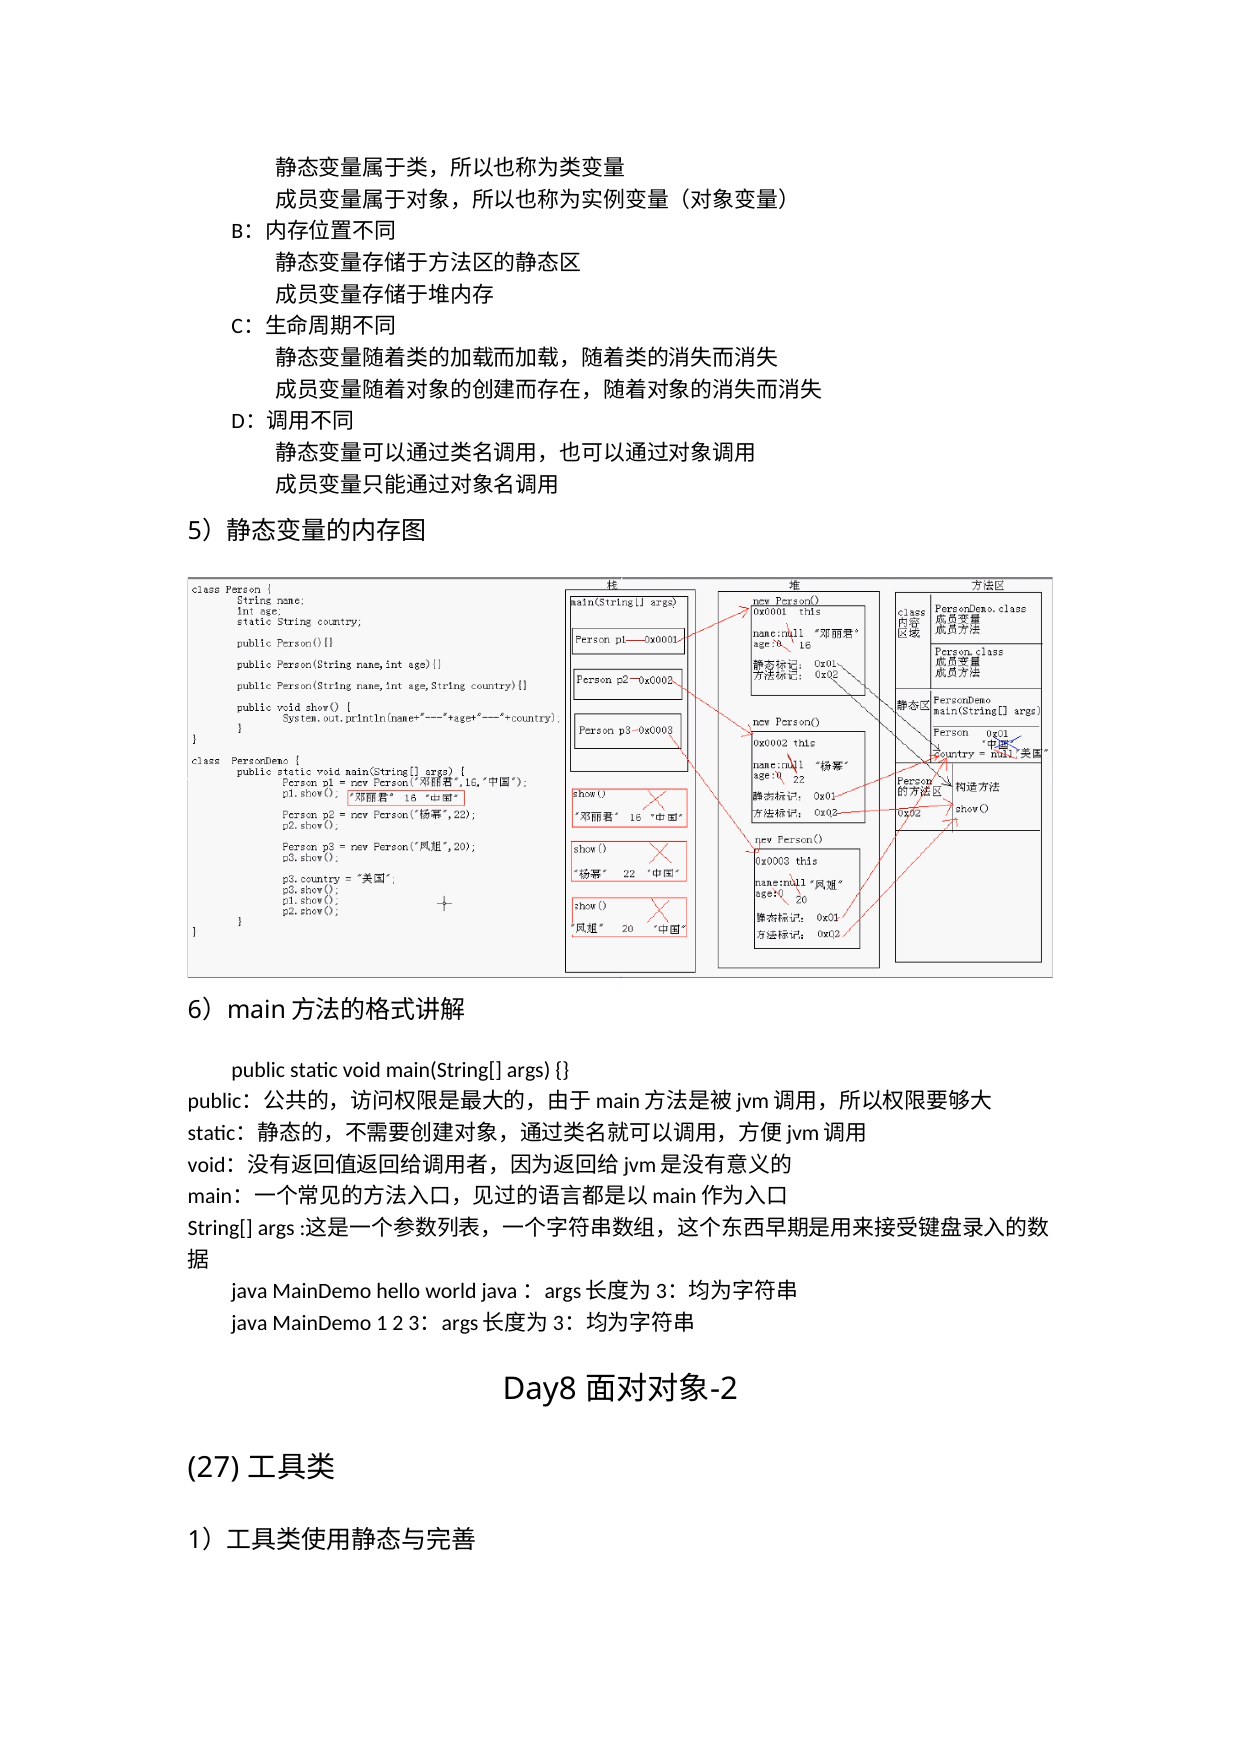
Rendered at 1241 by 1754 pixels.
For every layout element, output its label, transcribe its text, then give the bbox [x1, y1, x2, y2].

text 静态变量可以通过类名调用，也可以通过对象调用 [187, 435, 1053, 467]
text 静态变量存储于方法区的静态区 [187, 245, 1053, 277]
text java MainDemo hello world java ：args长度为3：均为字符串 [187, 1273, 1053, 1305]
text 6）main方法的格式讲解 [187, 990, 1053, 1026]
text 成员变量随着对象的创建而存在，随着对象的消失而消失 [187, 372, 1053, 403]
text java MainDemo 1 2 3：args长度为3：均为字符串 [187, 1305, 1053, 1337]
text D：调用不同 [187, 403, 1053, 435]
picture [187, 577, 1053, 978]
text 静态变量属于类，所以也称为类变量 [187, 150, 1053, 182]
text public static void main(String[] args) {} [187, 1057, 1053, 1083]
text B：内存位置不同 [187, 213, 1053, 245]
text 1）工具类使用静态与完善 [187, 1520, 1053, 1556]
text public：公共的，访问权限是最大的，由于main方法是被jvm调用，所以权限要够大 [187, 1083, 1053, 1115]
text static：静态的，不需要创建对象，通过类名就可以调用，方便jvm调用 [187, 1115, 1053, 1147]
text 成员变量属于对象，所以也称为实例变量（对象变量） [187, 182, 1053, 213]
text String[] args :这是一个参数列表，一个字符串数组，这个东西早期是用来接受键盘录入的数据 [187, 1210, 1053, 1273]
text 5）静态变量的内存图 [187, 511, 1053, 547]
text 静态变量随着类的加载而加载，随着类的消失而消失 [187, 340, 1053, 372]
text 成员变量只能通过对象名调用 [187, 467, 1053, 498]
text main：一个常见的方法入口，见过的语言都是以main作为入口 [187, 1178, 1053, 1210]
text 成员变量存储于堆内存 [187, 277, 1053, 308]
text void：没有返回值返回给调用者，因为返回给jvm是没有意义的 [187, 1147, 1053, 1178]
text C：生命周期不同 [187, 308, 1053, 340]
subtitle Day8 面对对象-2 [187, 1363, 1053, 1409]
subtitle (27) 工具类 [187, 1444, 1053, 1486]
